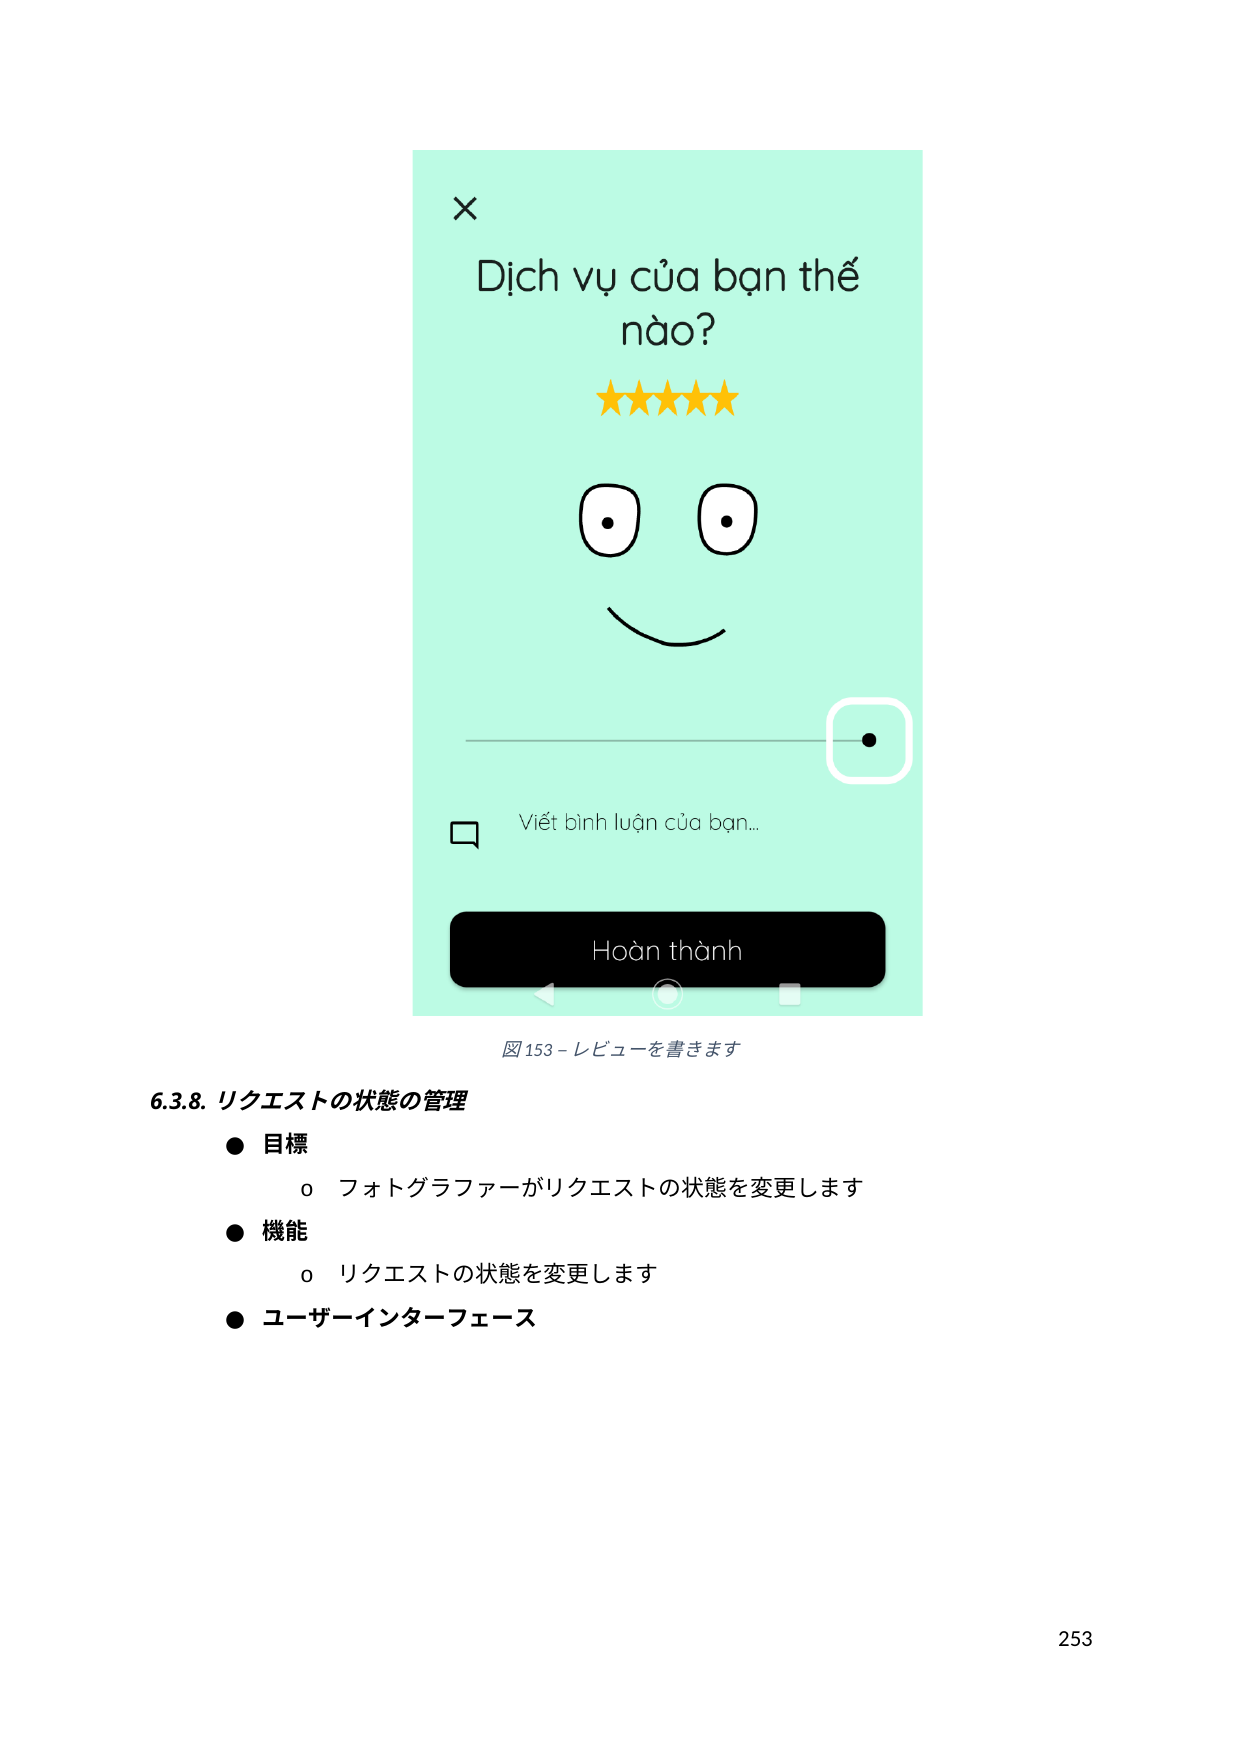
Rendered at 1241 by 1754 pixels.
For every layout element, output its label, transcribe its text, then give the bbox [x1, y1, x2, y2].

subtitle 6.3.8. リクエストの状態の管理 [150, 1083, 1093, 1116]
list 機能 [225, 1206, 1093, 1252]
list フォトグラファーがリクエストの状態を変更します [300, 1169, 1093, 1203]
list 目標 [225, 1119, 1093, 1166]
list ユーザーインターフェース [225, 1292, 1093, 1339]
list リクエストの状態を変更します [300, 1256, 1093, 1290]
text 図153 – レビューを書きます [150, 1035, 1093, 1062]
picture [412, 150, 923, 1016]
